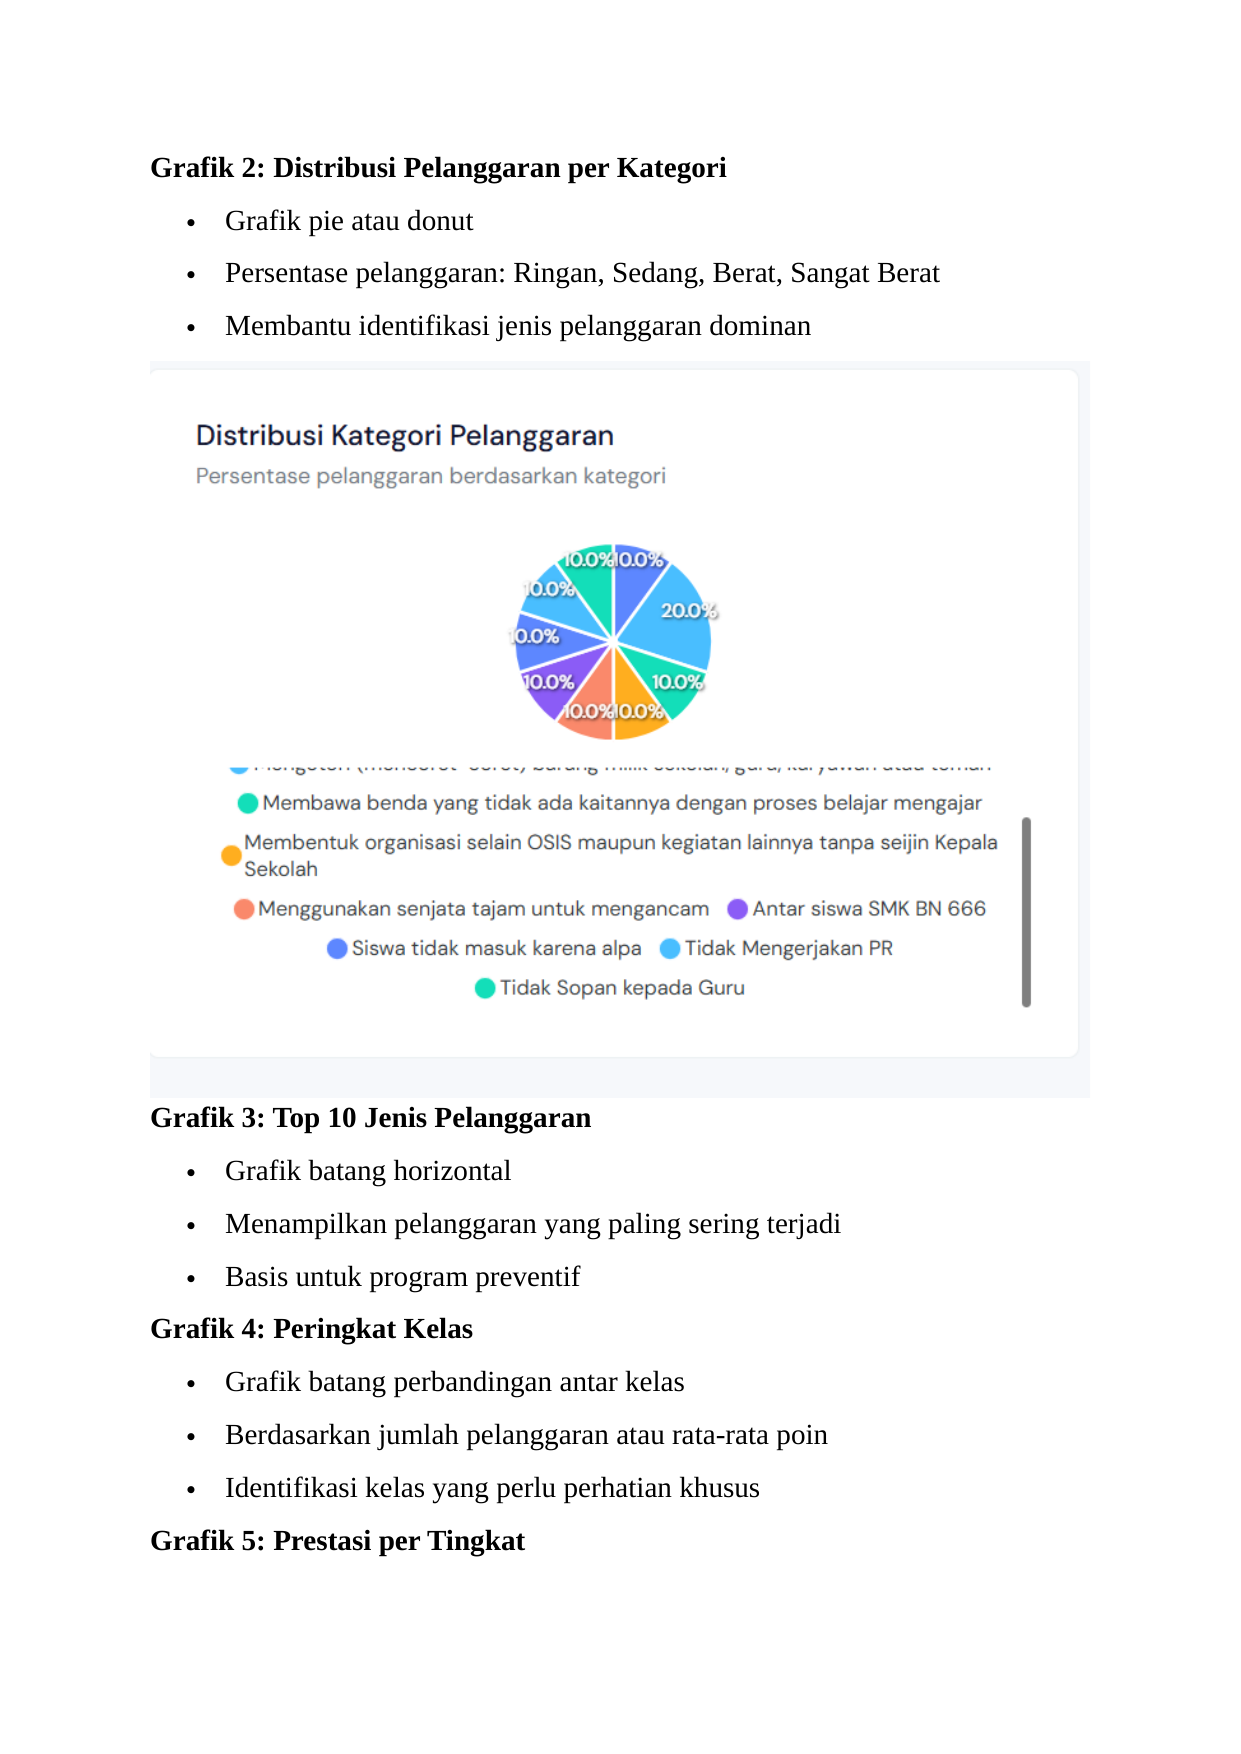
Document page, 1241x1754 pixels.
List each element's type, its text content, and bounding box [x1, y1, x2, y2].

list Grafik batang perbandingan antar kelas [187, 1364, 1090, 1398]
text Grafik 3: Top 10 Jenis Pelanggaran [150, 1098, 1090, 1134]
list Grafik pie atau donut [187, 203, 1090, 236]
picture [150, 361, 1091, 1098]
text Grafik 2: Distribusi Pelanggaran per Kategori [150, 150, 1090, 183]
text Grafik 4: Peringkat Kelas [150, 1311, 1090, 1345]
list Berdasarkan jumlah pelanggaran atau rata-rata poin [187, 1417, 1090, 1451]
list Menampilkan pelanggaran yang paling sering terjadi [187, 1206, 1090, 1239]
list Persentase pelanggaran: Ringan, Sedang, Berat, Sangat Berat [187, 256, 1090, 289]
list Membantu identifikasi jenis pelanggaran dominan [187, 308, 1090, 342]
list Identifikasi kelas yang perlu perhatian khusus [187, 1470, 1090, 1503]
list Basis untuk program preventif [187, 1259, 1090, 1292]
text Grafik 5: Prestasi per Tingkat [150, 1523, 1090, 1556]
list Grafik batang horizontal [187, 1153, 1090, 1187]
